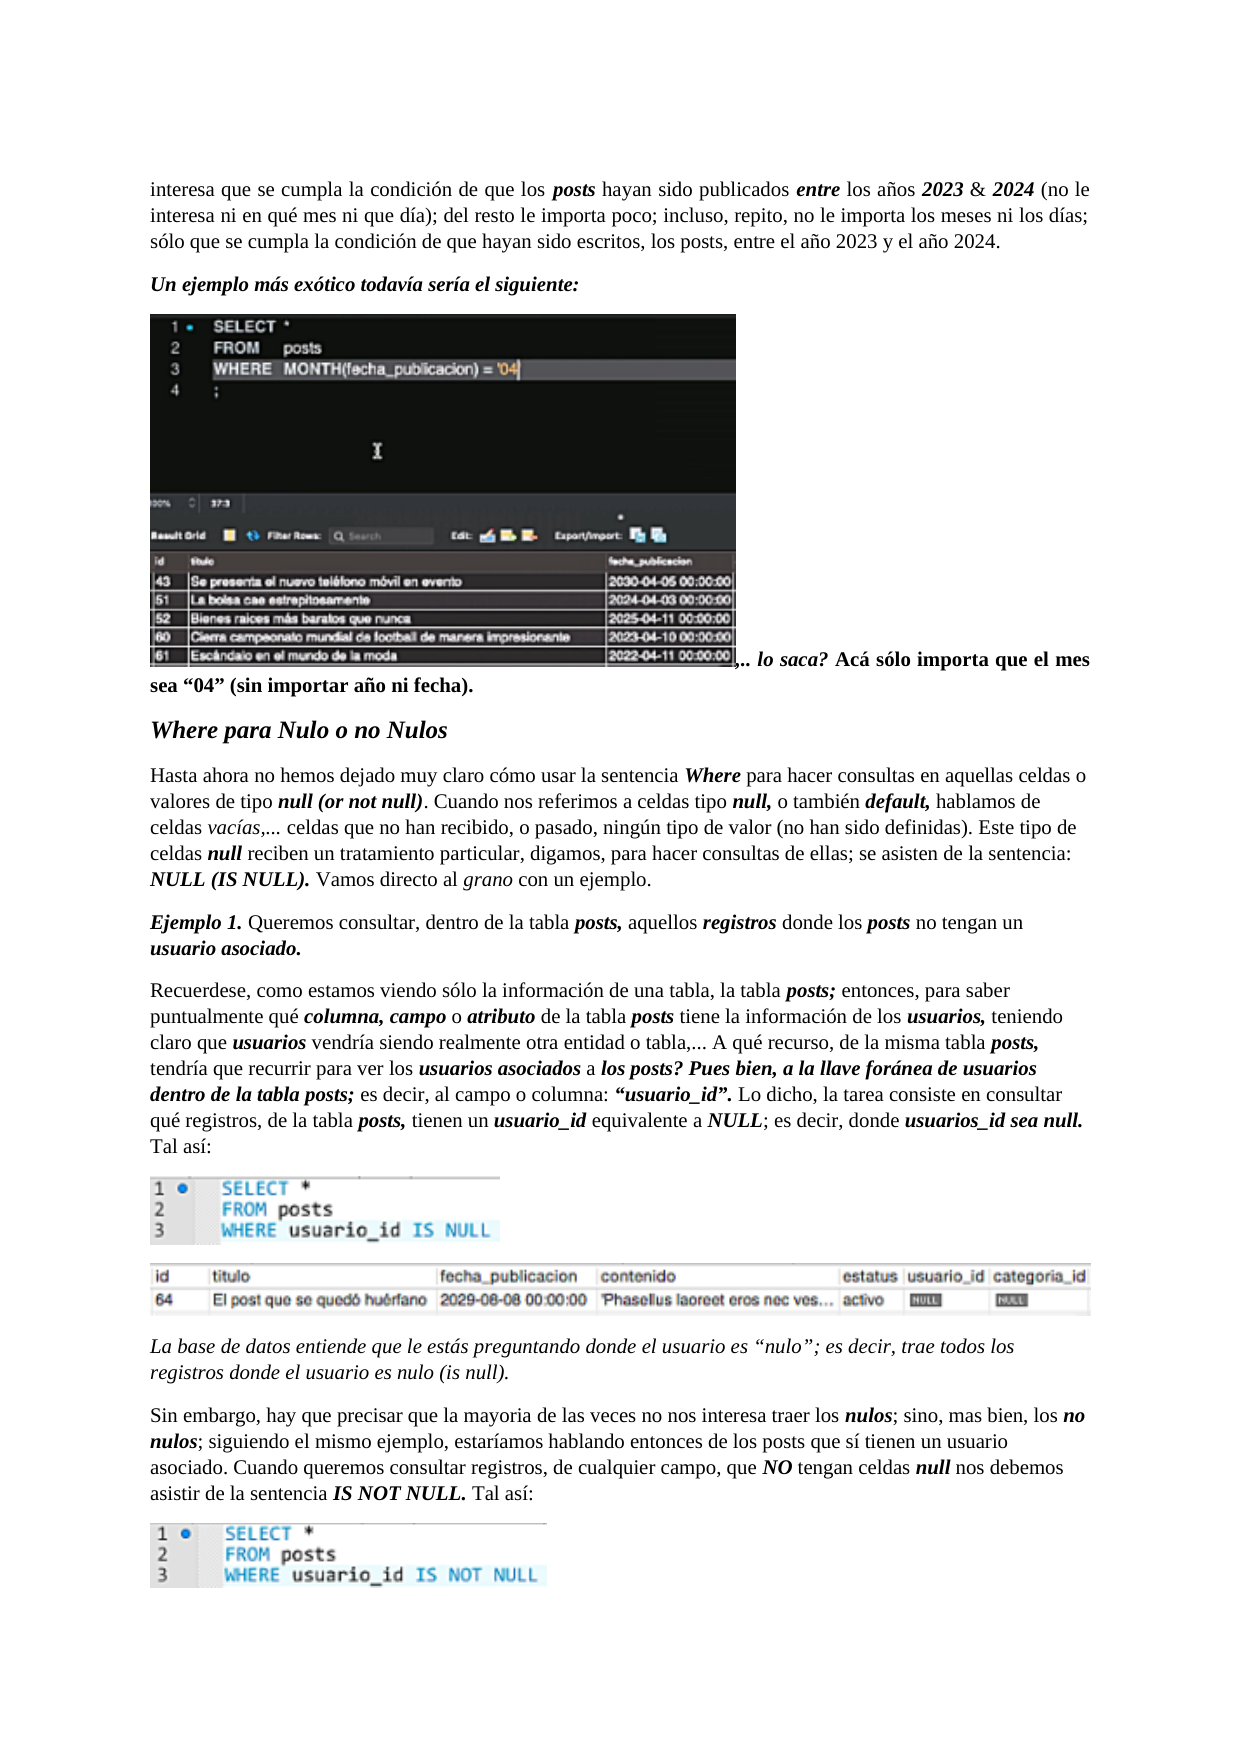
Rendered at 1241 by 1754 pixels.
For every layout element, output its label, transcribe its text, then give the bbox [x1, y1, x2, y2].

list Un ejemplo más exótico todavía sería el siguiente: [150, 272, 1090, 296]
picture [150, 314, 736, 667]
list Where para Nulo o no Nulos [150, 716, 1090, 744]
list Sin embargo, hay que precisar que la mayoria de las veces no nos interesa traer los nulos; sino, mas bien, los no nulos; siguiendo el mismo ejemplo, estaríamos hablando entonces de los posts que sí tienen un usuario asociado. Cuando queremos consultar registros, de cualquier campo, que NO tengan celdas null nos debemos asistir de la sentencia IS NOT NULL. Tal así: [150, 1403, 1090, 1504]
list Recuerdese, como estamos viendo sólo la información de una tabla, la tabla posts; entonces, para saber puntualmente qué columna, campo o atributo de la tabla posts tiene la información de los usuarios, teniendo claro que usuarios vendría siendo realmente otra entidad o tabla,... A qué recurso, de la misma tabla posts, tendría que recurrir para ver los usuarios asociados a los posts? Pues bien, a la llave foránea de usuarios dentro de la tabla posts; es decir, al campo o columna: “usuario_id”. Lo dicho, la tarea consiste en consultar qué registros, de la tabla posts, tienen un usuario_id equivalente a NULL; es decir, donde usuarios_id sea null. Tal así: [150, 978, 1090, 1158]
list Ejemplo 1. Queremos consultar, dentro de la tabla posts, aquellos registros donde los posts no tengan un usuario asociado. [150, 909, 1090, 959]
picture [150, 1263, 1091, 1316]
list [150, 177, 1090, 253]
list Hasta ahora no hemos dejado muy claro cómo usar la sentencia Where para hacer consultas en aquellas celdas o valores de tipo null (or not null). Cuando nos referimos a celdas tipo null, o también default, hablamos de celdas vacías,... celdas que no han recibido, o pasado, ningún tipo de valor (no han sido definidas). Este tipo de celdas null reciben un tratamiento particular, digamos, para hacer consultas de ellas; se asisten de la sentencia: NULL (IS NULL). Vamos directo al grano con un ejemplo. [150, 763, 1090, 891]
list La base de datos entiende que le estás preguntando donde el usuario es “nulo”; es decir, trae todos los registros donde el usuario es nulo (is null). [150, 1334, 1090, 1384]
picture [150, 1523, 547, 1588]
picture [150, 1176, 500, 1245]
